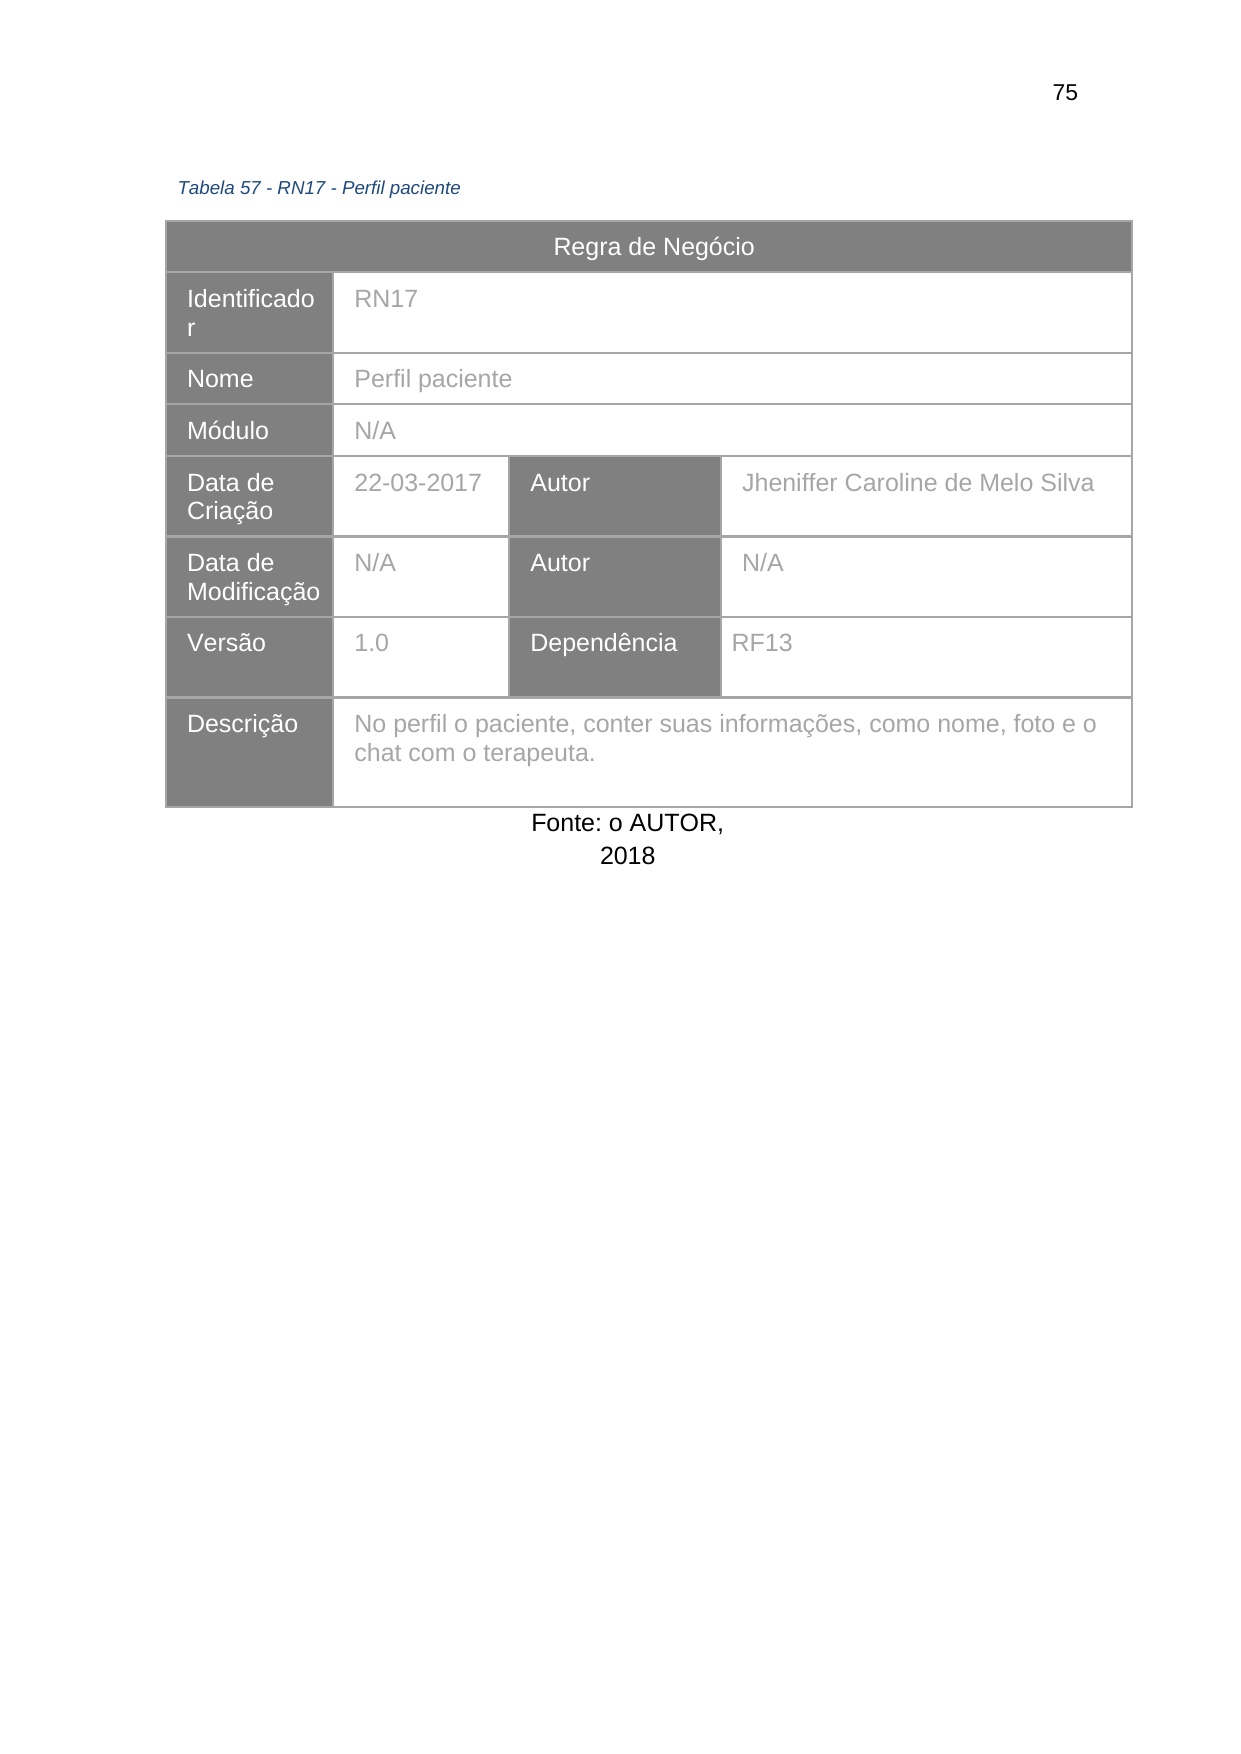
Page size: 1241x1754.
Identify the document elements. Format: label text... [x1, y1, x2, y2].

table_cell Identificador [167, 273, 332, 352]
table_cell 1.0 [334, 618, 508, 696]
table_cell Autor [510, 538, 720, 616]
table_cell Autor [510, 457, 720, 535]
table_cell Perfil paciente [334, 354, 1131, 403]
table_cell Jheniffer Caroline de Melo Silva [722, 457, 1131, 535]
table_cell Módulo [167, 405, 332, 455]
table_cell Nome [167, 354, 332, 403]
table_cell N/A [722, 538, 1131, 616]
table_cell Data de Modificação [167, 538, 332, 616]
table_cell No perfil o paciente, conter suas informações, como nome, foto e o chat com o terapeuta. [334, 699, 1131, 806]
table_cell N/A [334, 405, 1131, 455]
table_cell Data de Criação [167, 457, 332, 535]
table_cell RF13 [722, 618, 1131, 696]
text 2018 [177, 841, 1078, 869]
table_cell 22-03-2017 [334, 457, 508, 535]
table_cell Dependência [510, 618, 720, 696]
table_cell N/A [334, 538, 508, 616]
text Fonte: o AUTOR, [177, 808, 1078, 836]
table_header Regra de Negócio [167, 222, 1131, 271]
table_cell RN17 [334, 273, 1131, 352]
table_cell Versão [167, 618, 332, 696]
table_cell Descrição [167, 699, 332, 806]
